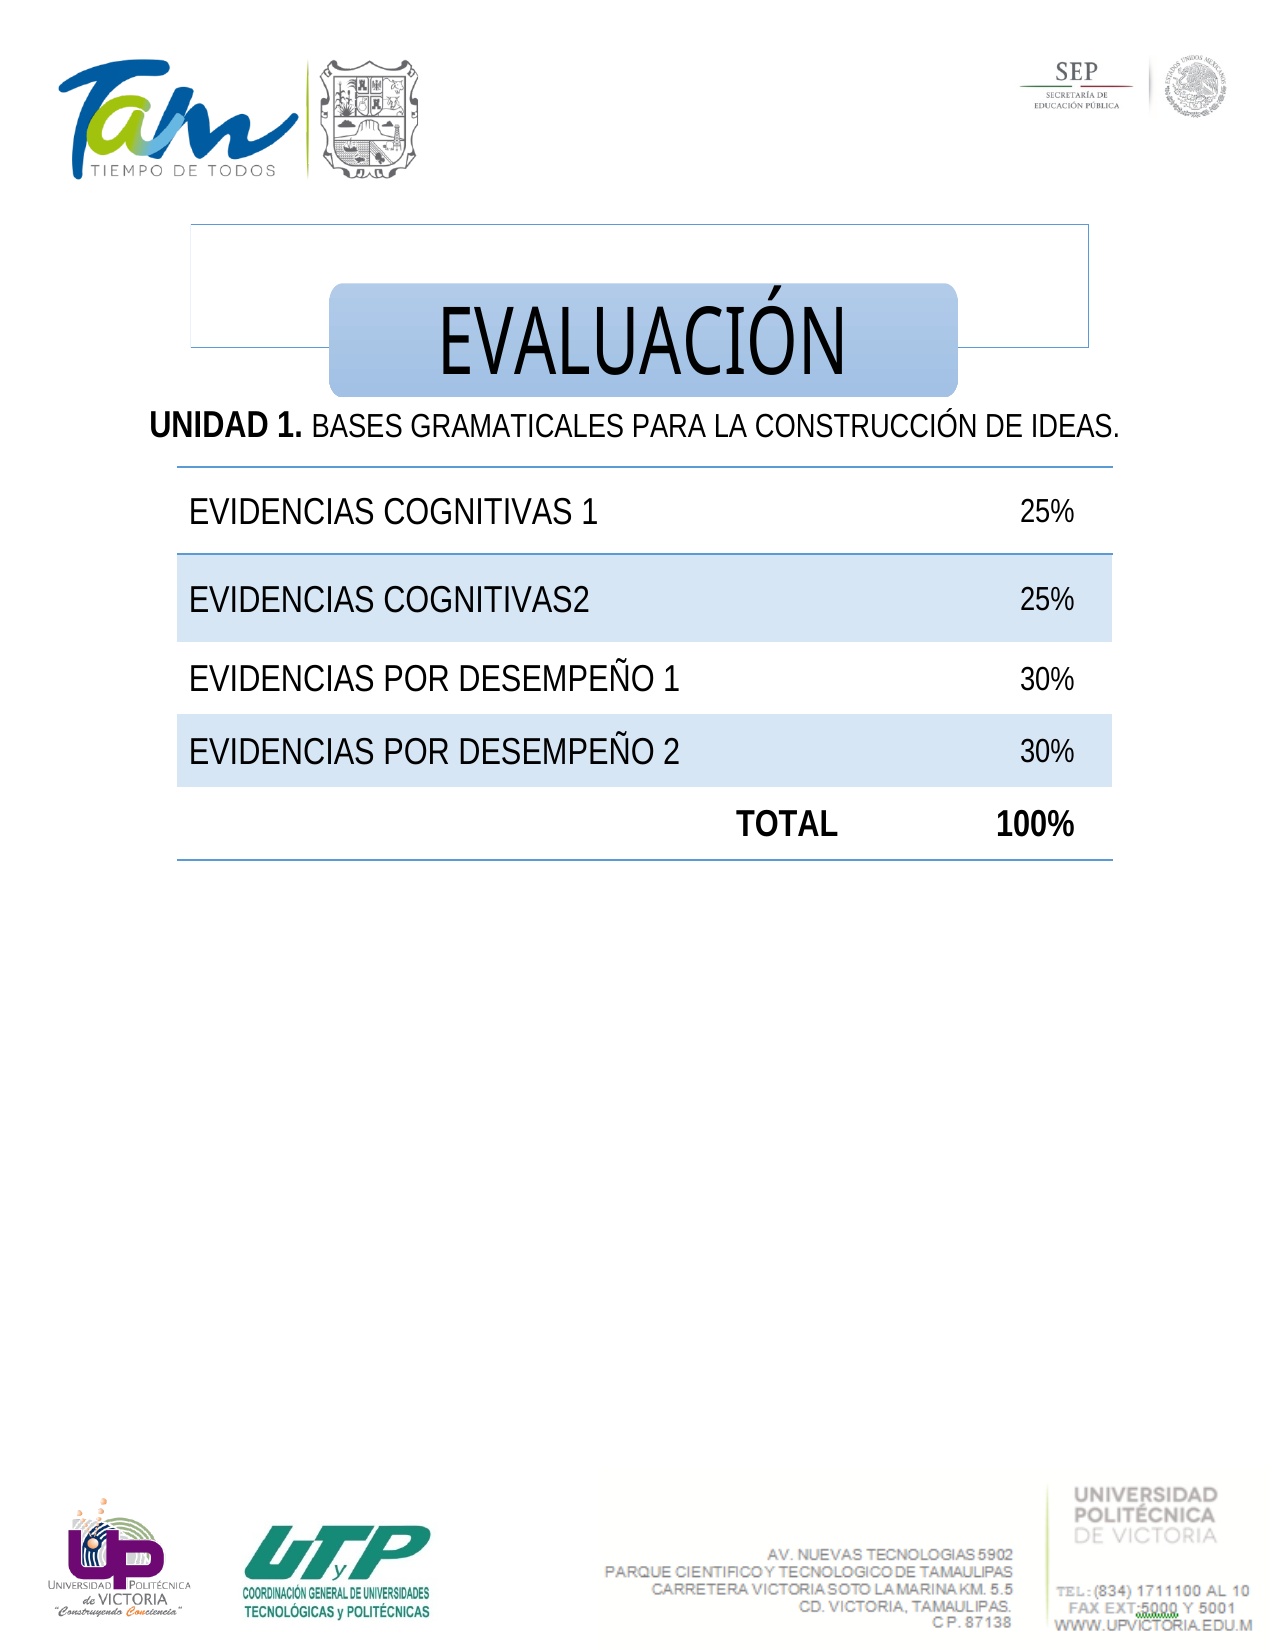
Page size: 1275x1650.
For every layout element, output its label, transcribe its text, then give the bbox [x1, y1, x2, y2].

table_header EVIDENCIAS COGNITIVAS 1 [177, 468, 897, 553]
table_cell TOTAL [177, 788, 897, 859]
table_cell 100% [897, 788, 1112, 859]
table_cell 30% [897, 714, 1112, 787]
picture [47, 1498, 191, 1617]
picture [231, 1521, 442, 1621]
table_cell 25% [897, 555, 1112, 642]
table_header 25% [897, 468, 1112, 553]
table_cell 30% [897, 642, 1112, 714]
table_cell EVIDENCIAS POR DESEMPEÑO 2 [177, 714, 897, 787]
picture [58, 53, 419, 184]
picture [597, 1467, 1271, 1650]
picture [1004, 6, 1241, 167]
list UNIDAD 1. BASES GRAMATICALES PARA LA CONSTRUCCIÓN DE IDEAS. [88, 194, 1181, 446]
table_cell EVIDENCIAS COGNITIVAS2 [177, 555, 897, 642]
table_cell EVIDENCIAS POR DESEMPEÑO 1 [177, 642, 897, 714]
